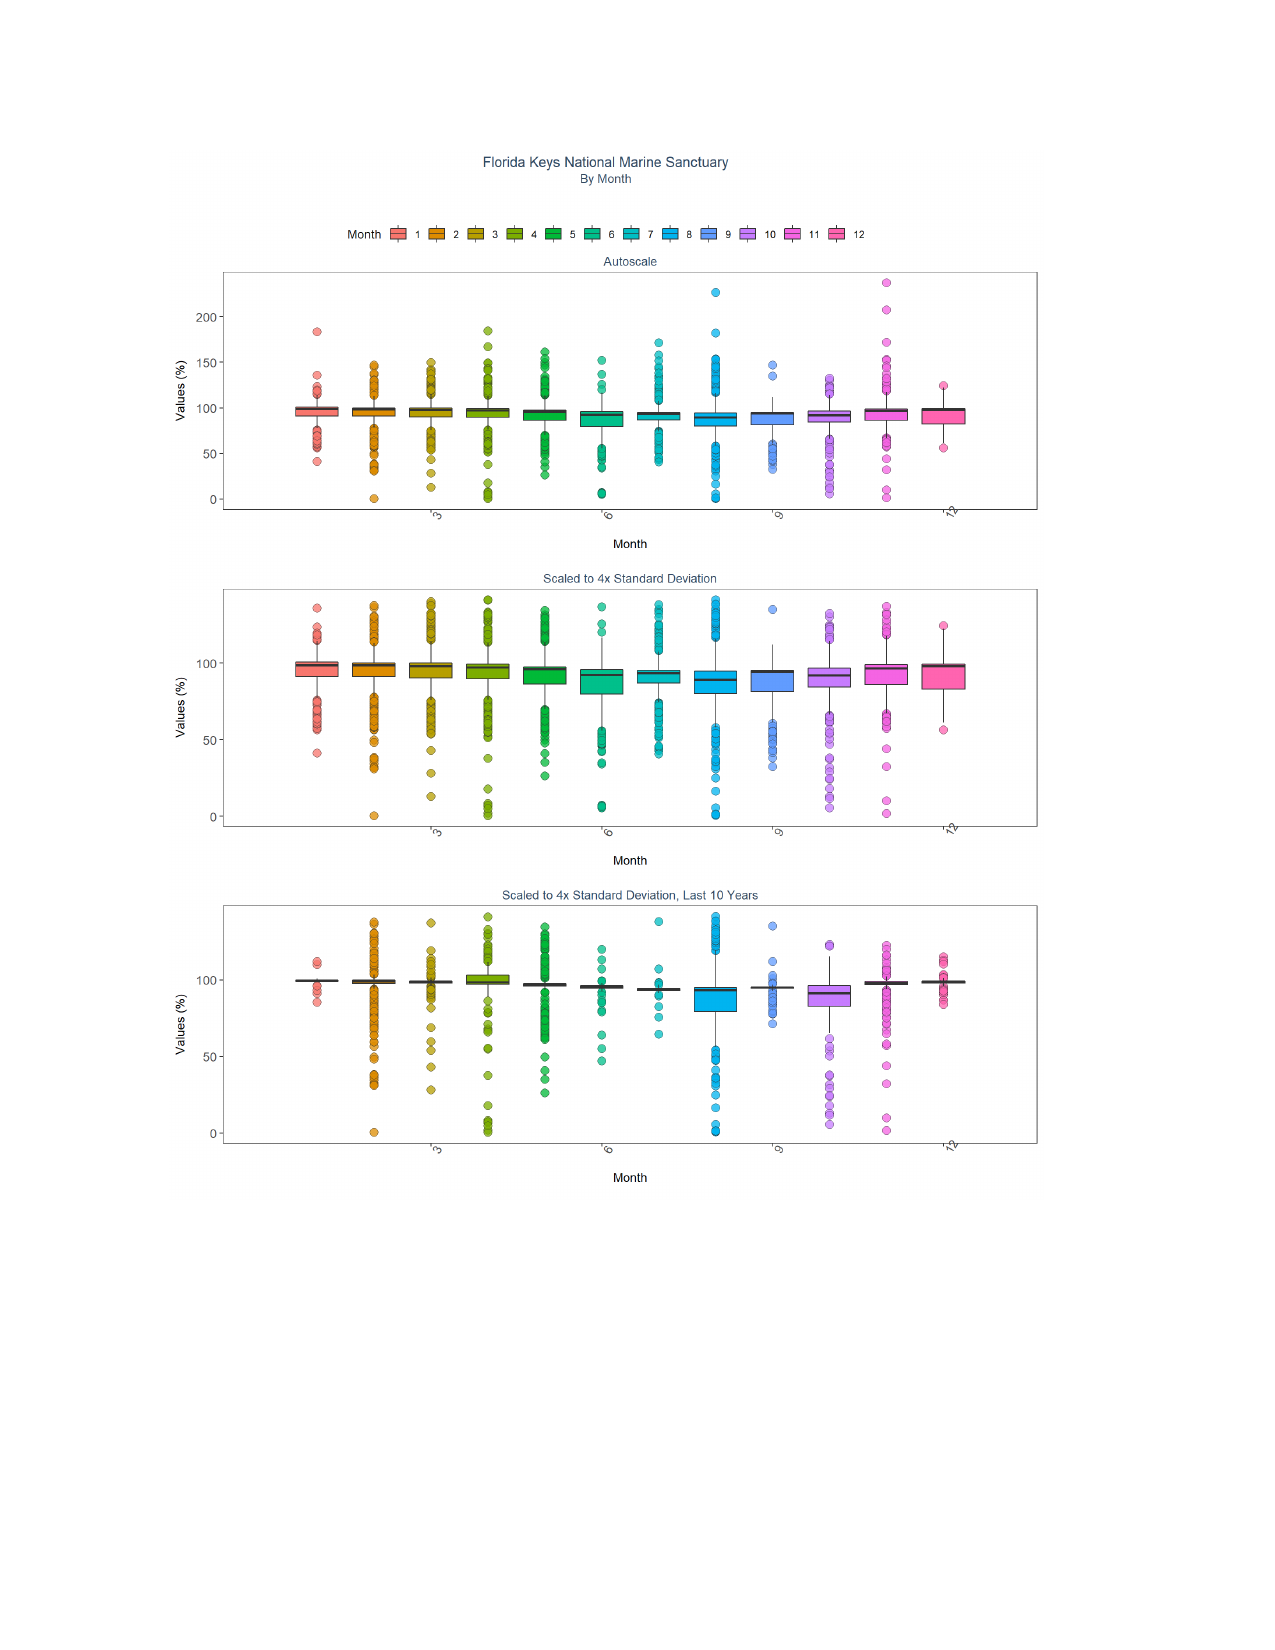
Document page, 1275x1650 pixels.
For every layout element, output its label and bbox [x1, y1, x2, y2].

picture [168, 150, 1044, 1200]
